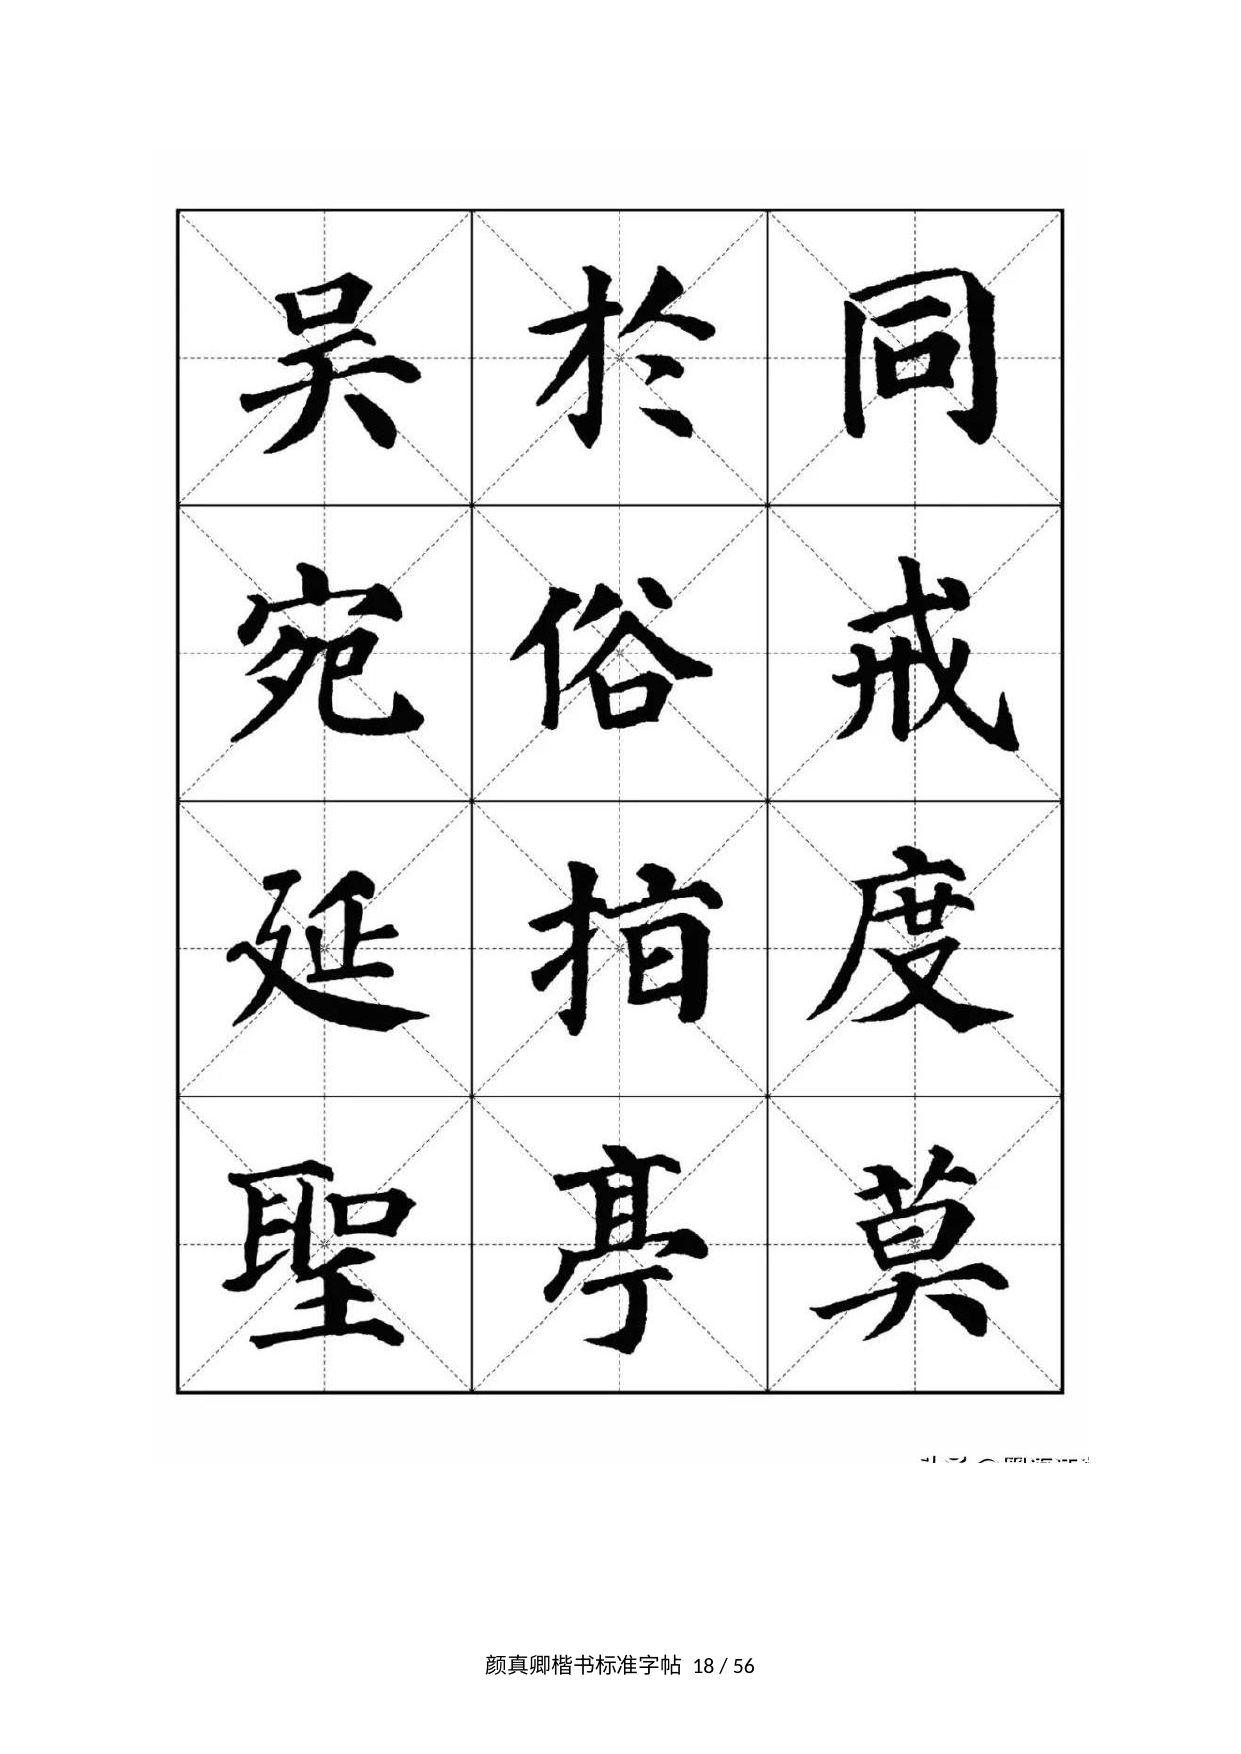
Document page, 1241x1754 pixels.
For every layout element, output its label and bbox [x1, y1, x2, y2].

picture [151, 150, 1089, 1463]
